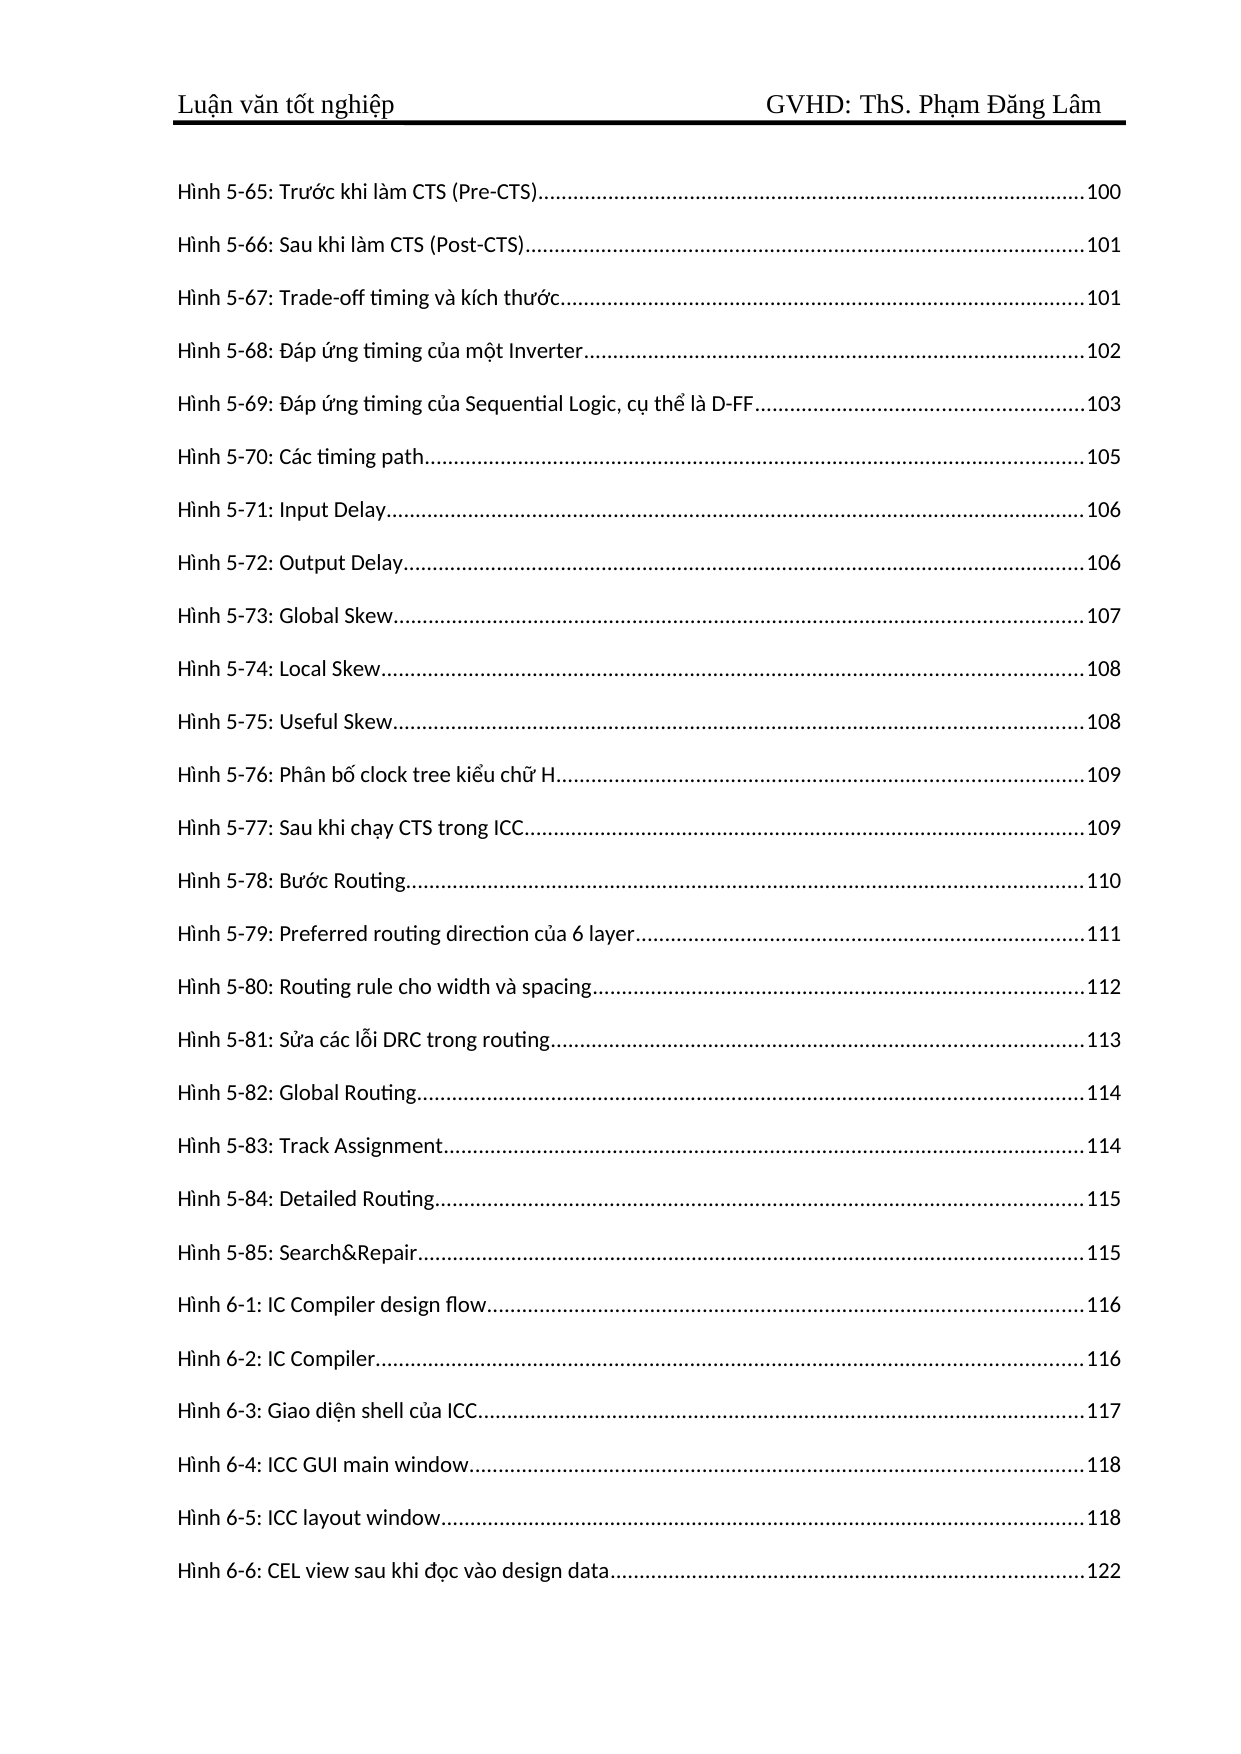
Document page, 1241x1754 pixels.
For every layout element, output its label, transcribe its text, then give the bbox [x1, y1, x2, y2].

text Hình 5-82: Global Routing 114 [177, 1078, 1122, 1107]
text Hình 5-77: Sau khi chạy CTS trong ICC 109 [177, 813, 1122, 841]
text Hình 5-70: Các timing path 105 [177, 442, 1122, 470]
text Hình 5-72: Output Delay 106 [177, 548, 1122, 576]
text Hình 5-79: Preferred routing direction của 6 layer 111 [177, 919, 1122, 947]
text Hình 5-73: Global Skew 107 [177, 601, 1122, 629]
text Hình 6-4: ICC GUI main window 118 [177, 1450, 1122, 1478]
text Hình 6-2: IC Compiler 116 [177, 1344, 1122, 1372]
text Hình 6-3: Giao diện shell của ICC 117 [177, 1397, 1122, 1425]
text Hình 5-71: Input Delay 106 [177, 495, 1122, 523]
text Hình 6-1: IC Compiler design flow 116 [177, 1291, 1122, 1319]
text Hình 5-67: Trade-off timing và kích thước 101 [177, 283, 1122, 311]
text Hình 5-68: Đáp ứng timing của một Inverter 102 [177, 336, 1122, 364]
text Hình 5-75: Useful Skew 108 [177, 707, 1122, 735]
text Hình 5-76: Phân bố clock tree kiểu chữ H 109 [177, 760, 1122, 788]
text Hình 5-65: Trước khi làm CTS (Pre-CTS) 100 [177, 177, 1122, 205]
text Hình 5-80: Routing rule cho width và spacing 112 [177, 972, 1122, 1001]
text Hình 5-78: Bước Routing 110 [177, 866, 1122, 894]
text Hình 6-6: CEL view sau khi đọc vào design data 122 [177, 1556, 1122, 1584]
text Hình 5-85: Search&Repair 115 [177, 1238, 1122, 1266]
text Hình 5-81: Sửa các lỗi DRC trong routing 113 [177, 1026, 1122, 1053]
text Hình 6-5: ICC layout window 118 [177, 1503, 1122, 1531]
text Hình 5-83: Track Assignment 114 [177, 1132, 1122, 1159]
text Hình 5-84: Detailed Routing 115 [177, 1184, 1122, 1213]
text Hình 5-66: Sau khi làm CTS (Post-CTS) 101 [177, 230, 1122, 258]
text Hình 5-74: Local Skew 108 [177, 654, 1122, 682]
text Hình 5-69: Đáp ứng timing của Sequential Logic, cụ thể là D-FF 103 [177, 389, 1122, 417]
